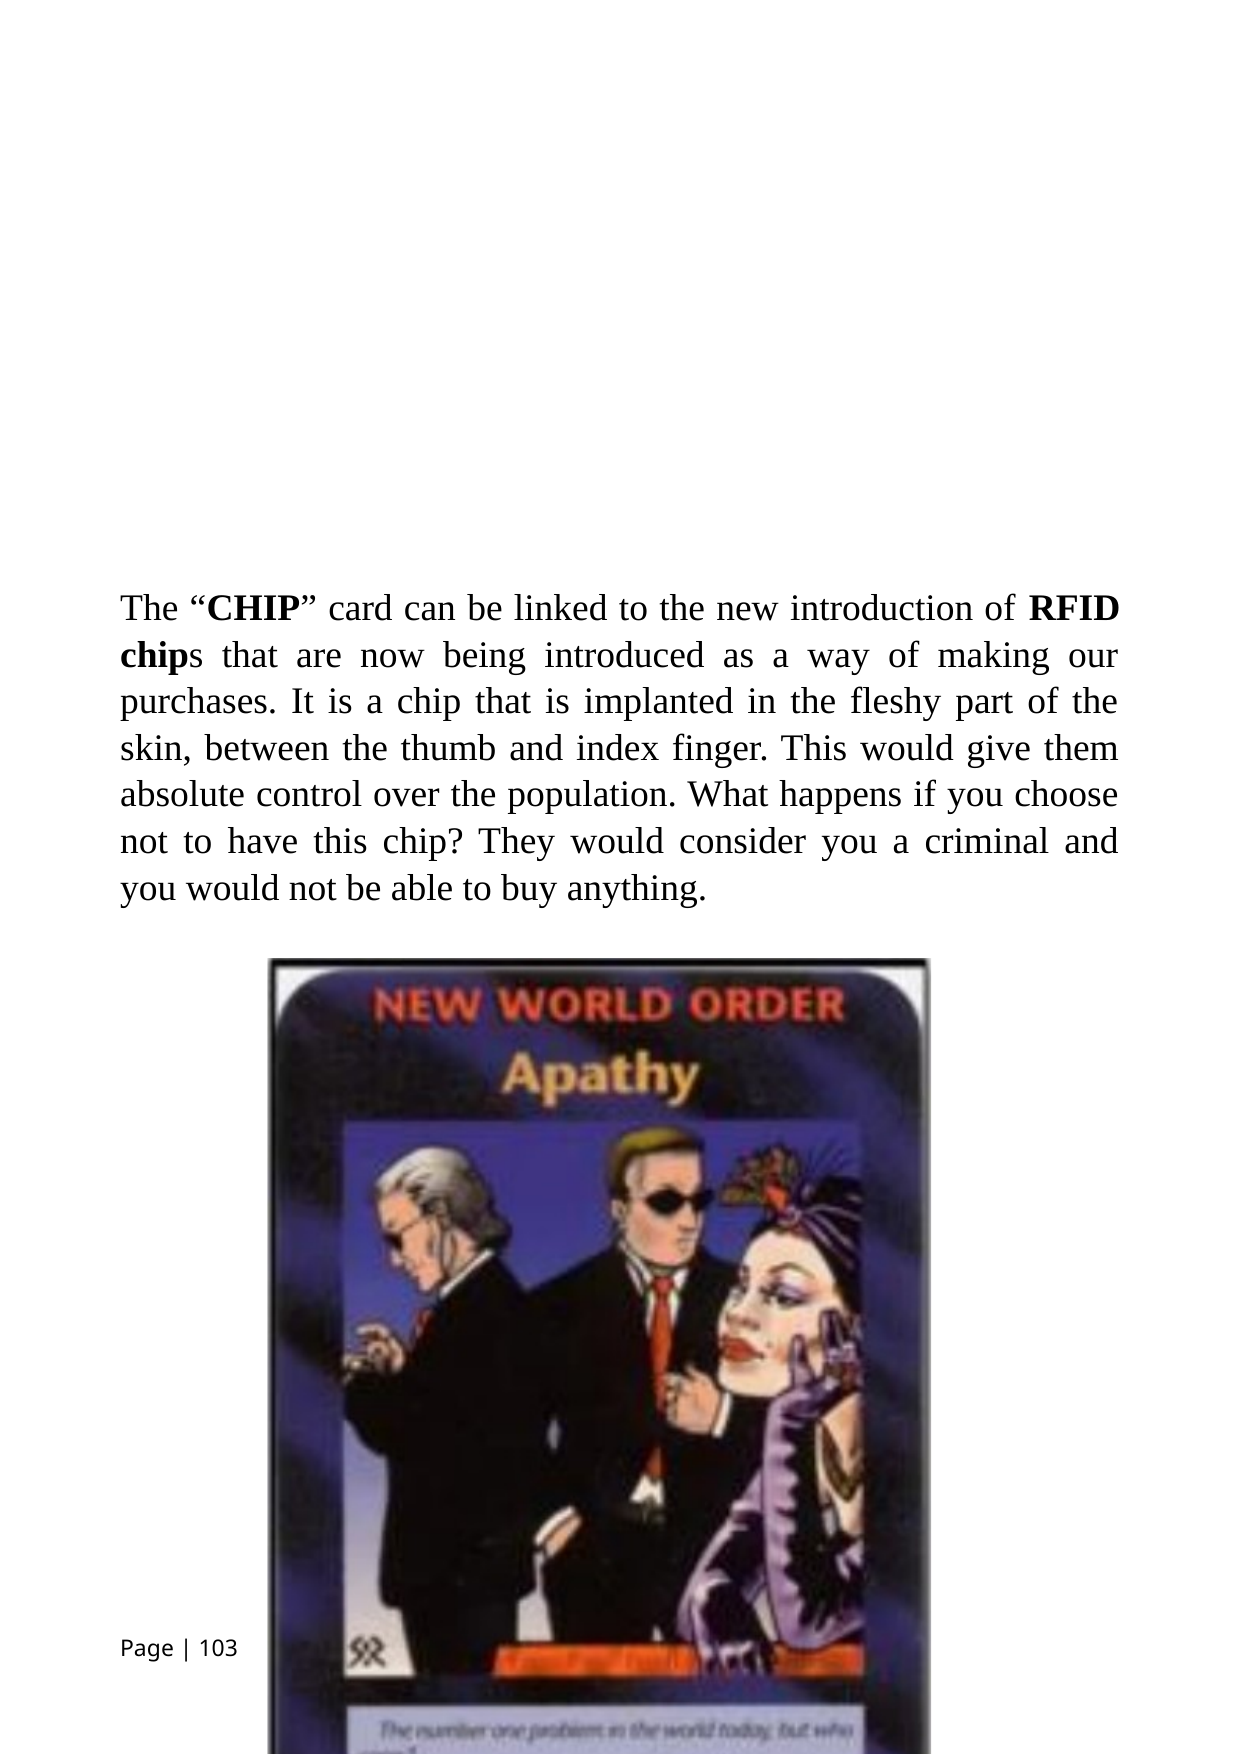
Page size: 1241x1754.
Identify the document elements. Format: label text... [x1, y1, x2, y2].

text The “CHIP” card can be linked to the new introduction of RFID chips that are now being introduced as a way of making our purchases. It is a chip that is implanted in the fleshy part of the skin, between the thumb and index finger. This would give them absolute control over the population. What happens if you choose not to have this chip? They would consider you a criminal and you would not be able to buy anything. [120, 586, 1120, 908]
picture [267, 958, 932, 1754]
